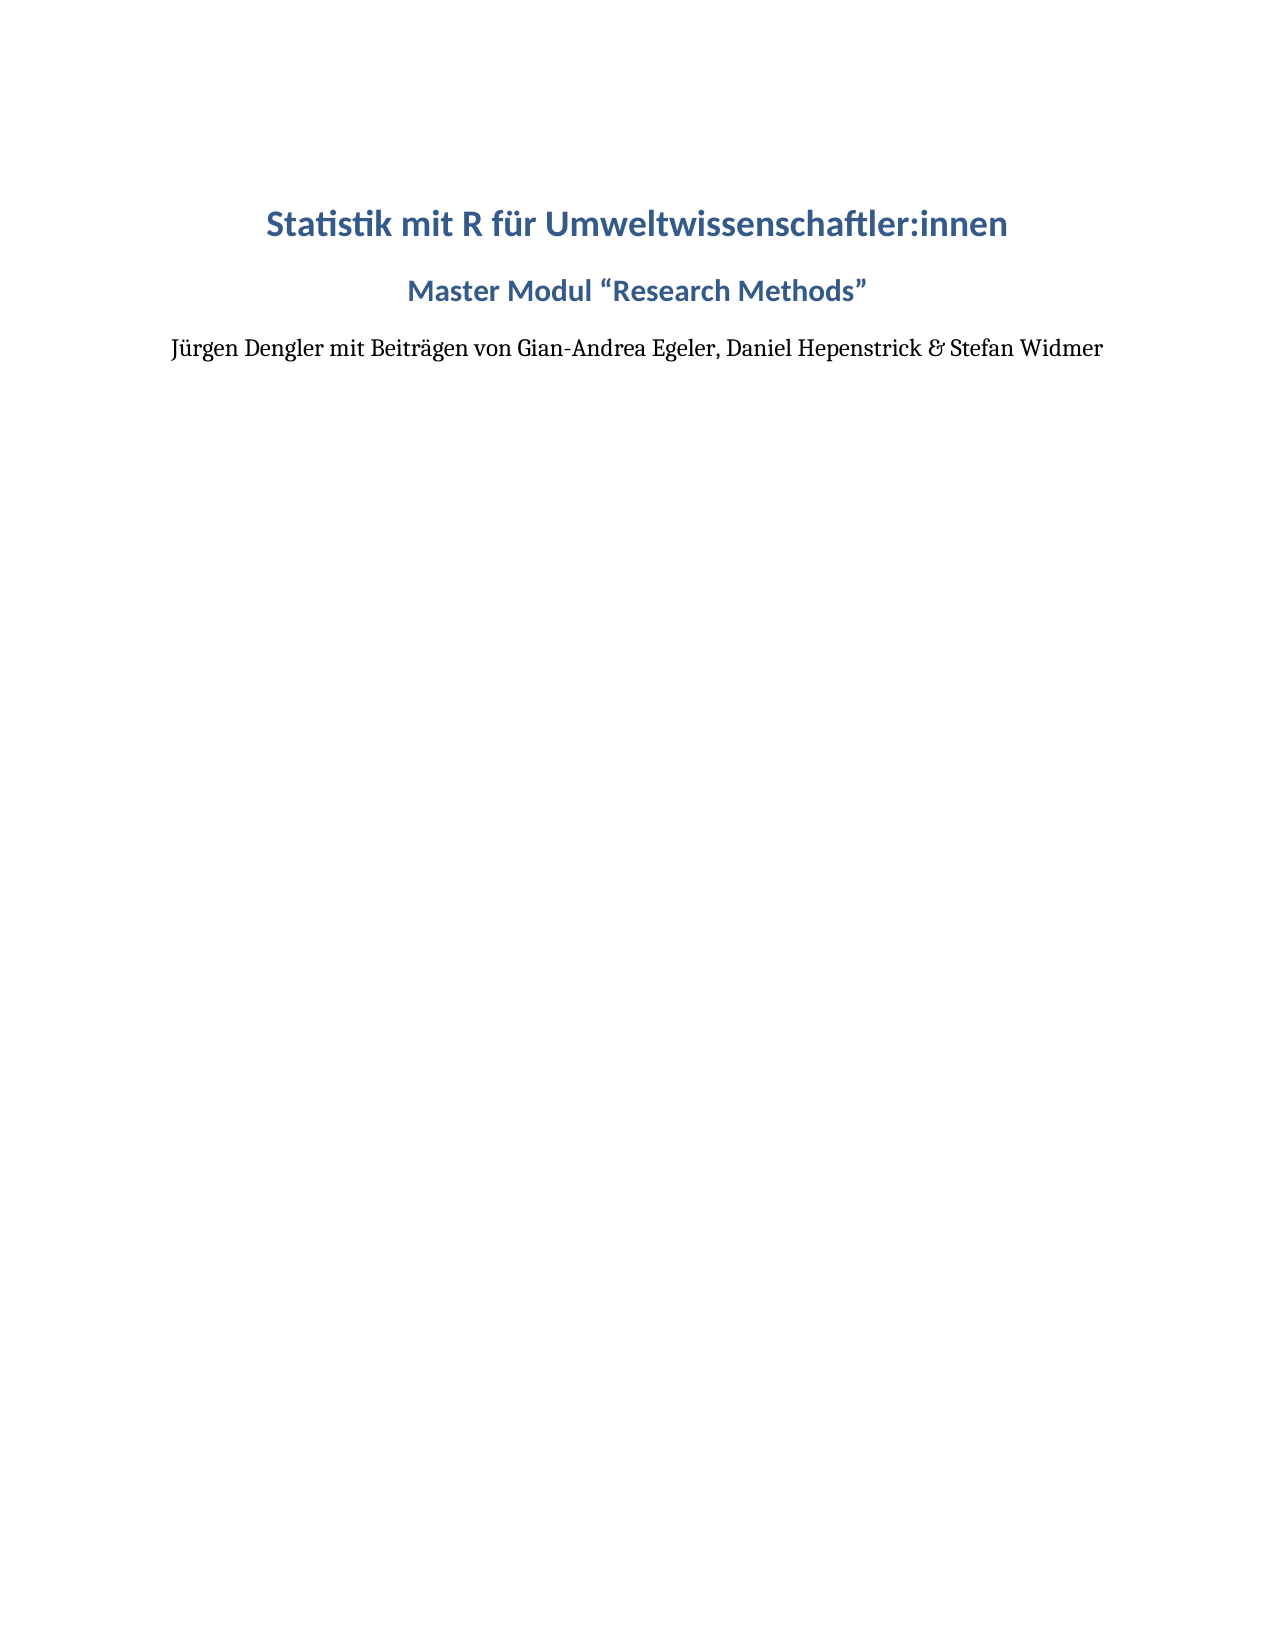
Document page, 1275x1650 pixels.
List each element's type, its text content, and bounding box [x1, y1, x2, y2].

subtitle Master Modul “Research Methods” [150, 271, 1125, 309]
text Jürgen Dengler mit Beiträgen von Gian-Andrea Egeler, Daniel Hepenstrick & Stefan Widmer [150, 334, 1125, 363]
title Statistik mit R für Umweltwissenschaftler:innen [150, 200, 1125, 246]
